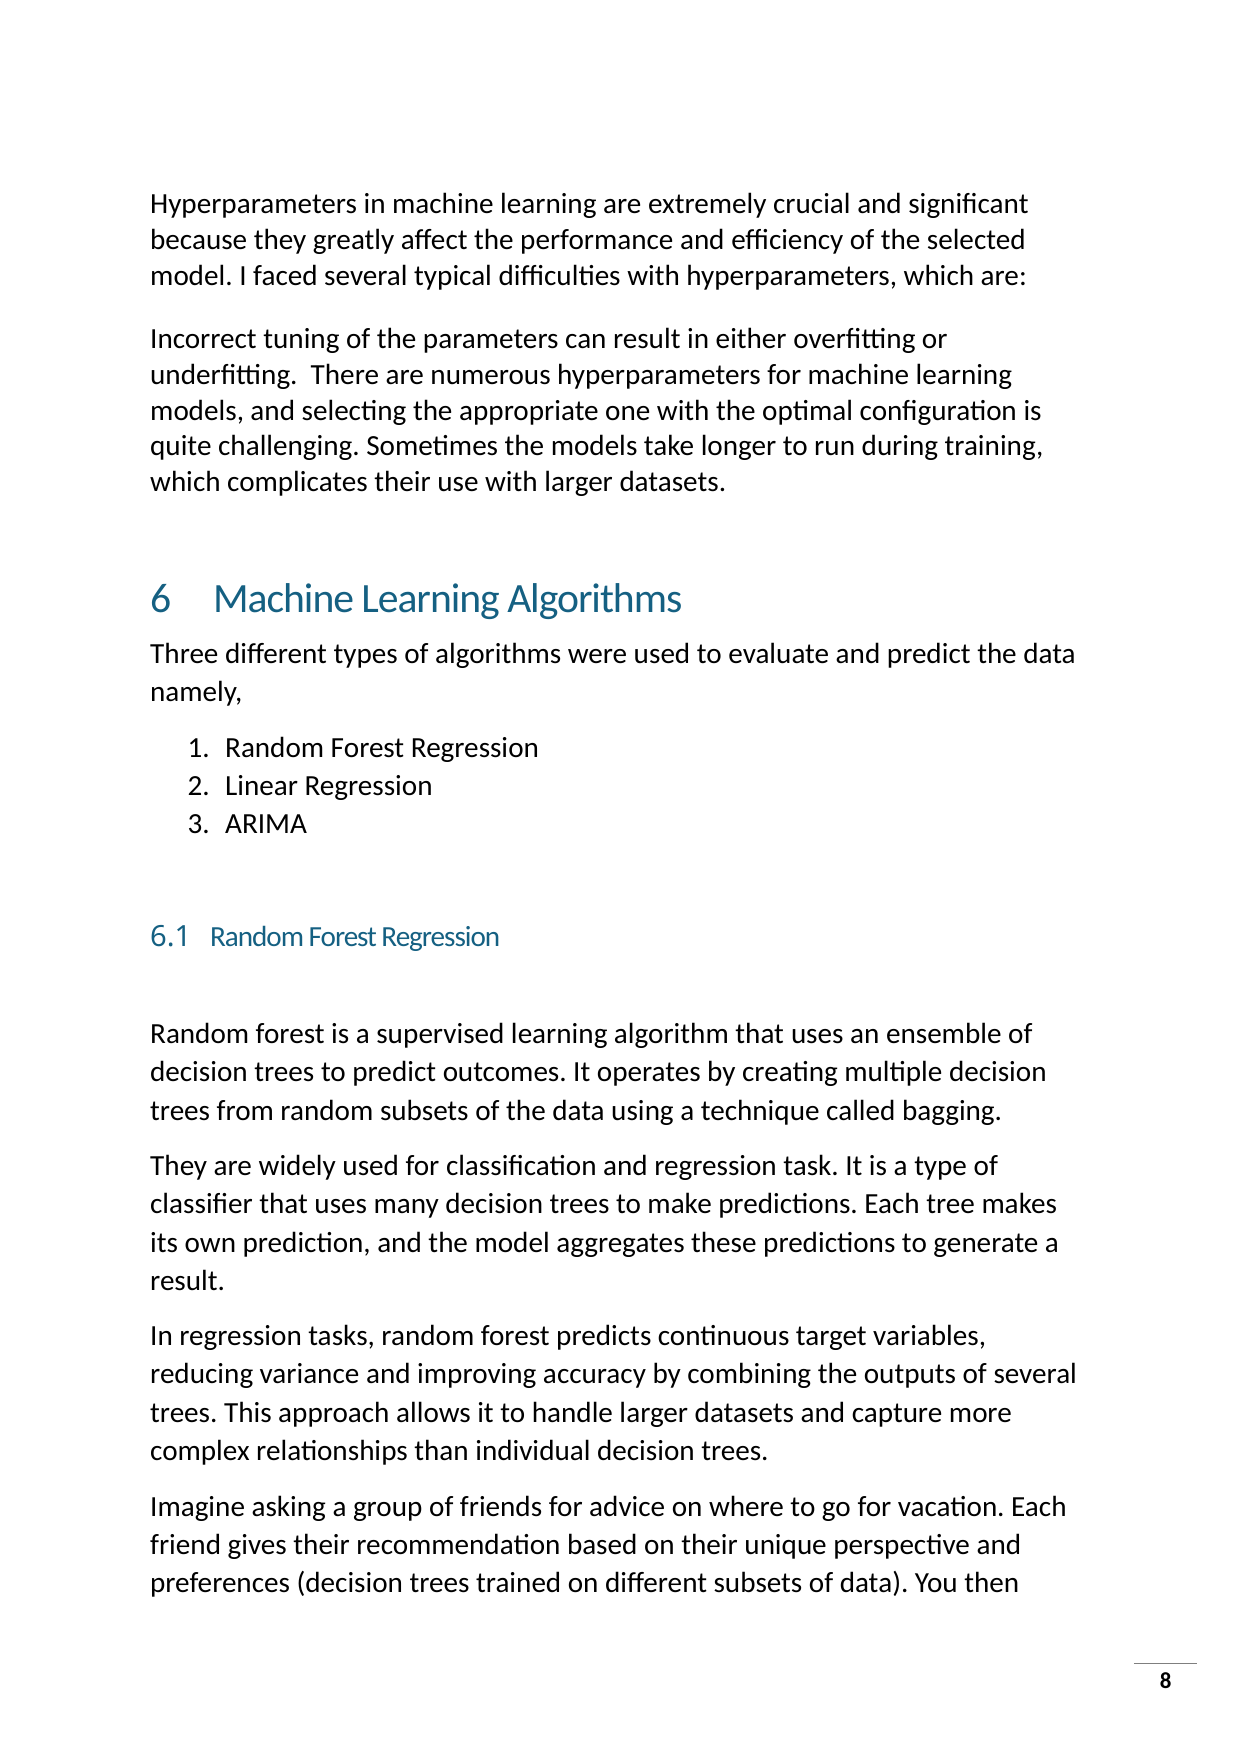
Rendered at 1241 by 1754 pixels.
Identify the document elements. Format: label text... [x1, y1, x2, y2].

list ARIMA [187, 806, 1090, 841]
text Incorrect tuning of the parameters can result in either overfitting or underfitting. There are numerous hyperparameters for machine learning models, and selecting the appropriate one with the optimal configuration is quite challenging. Sometimes the models take longer to run during training, which complicates their use with larger datasets. [150, 321, 1090, 499]
text They are widely used for classification and regression task. It is a type of classifier that uses many decision trees to make predictions. Each tree makes its own prediction, and the model aggregates these predictions to generate a result. [150, 1147, 1090, 1298]
list Random Forest Regression [187, 729, 1090, 764]
text Random forest is a supervised learning algorithm that uses an ensemble of decision trees to predict outcomes. It operates by creating multiple decision trees from random subsets of the data using a technique called bagging. [150, 1015, 1090, 1127]
subtitle Random Forest Regression [150, 916, 1090, 955]
subtitle Machine Learning Algorithms [150, 572, 1090, 623]
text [150, 150, 1090, 321]
list Linear Regression [187, 767, 1090, 803]
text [150, 1488, 1090, 1600]
text Three different types of algorithms were used to evaluate and predict the data namely, [150, 635, 1090, 709]
text In regression tasks, random forest predicts continuous target variables, reducing variance and improving accuracy by combining the outputs of several trees. This approach allows it to handle larger datasets and capture more complex relationships than individual decision trees. [150, 1317, 1090, 1468]
